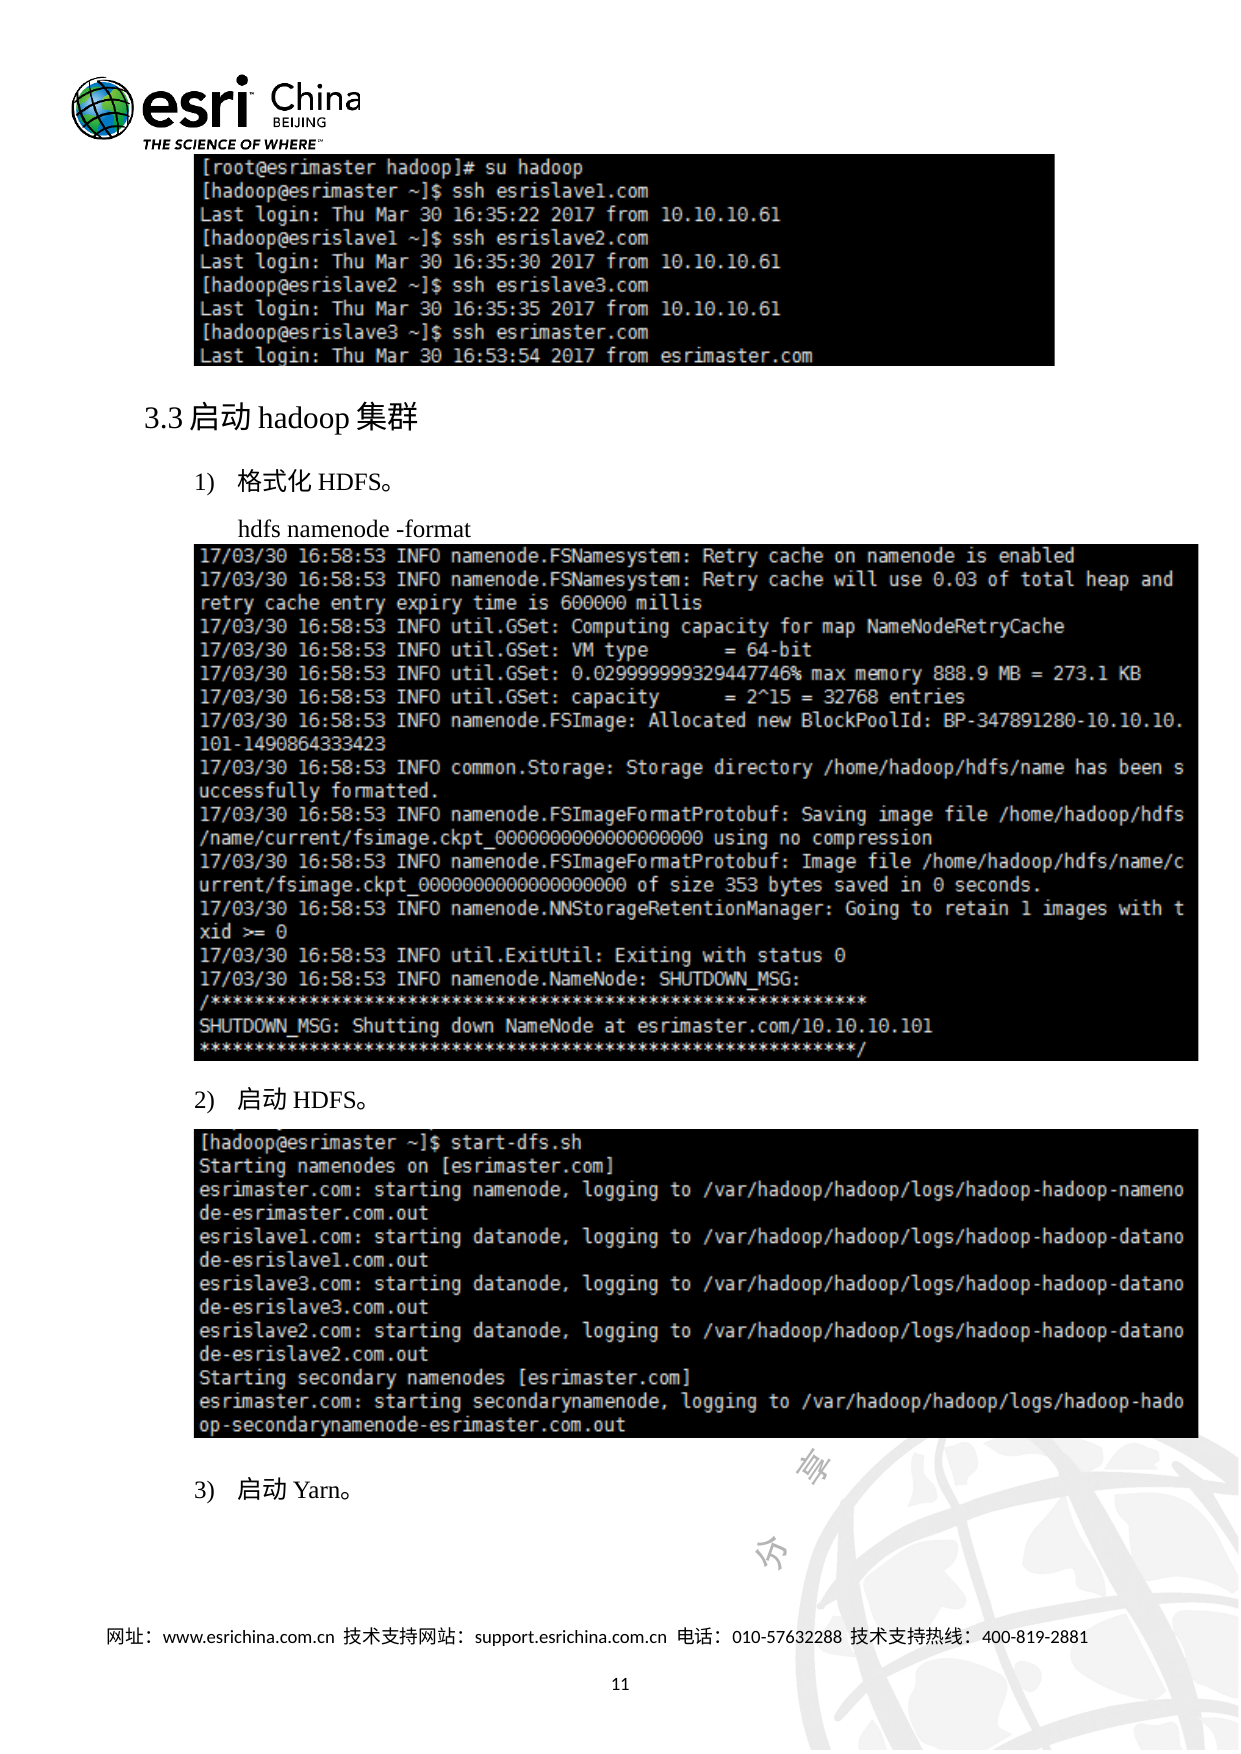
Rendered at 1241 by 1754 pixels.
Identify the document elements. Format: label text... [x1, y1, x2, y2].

list 3.3启动hadoop集群 [144, 382, 1134, 447]
text hdfs namenode -format [194, 512, 1134, 544]
picture [193, 1129, 1239, 1750]
picture [61, 66, 360, 150]
list 启动HDFS。 [194, 1065, 1134, 1129]
picture [734, 1632, 739, 1642]
list 启动Yarn。 [194, 1455, 1134, 1520]
picture [193, 544, 1199, 1061]
picture [193, 154, 1055, 366]
list 格式化HDFS。 [194, 447, 1134, 512]
